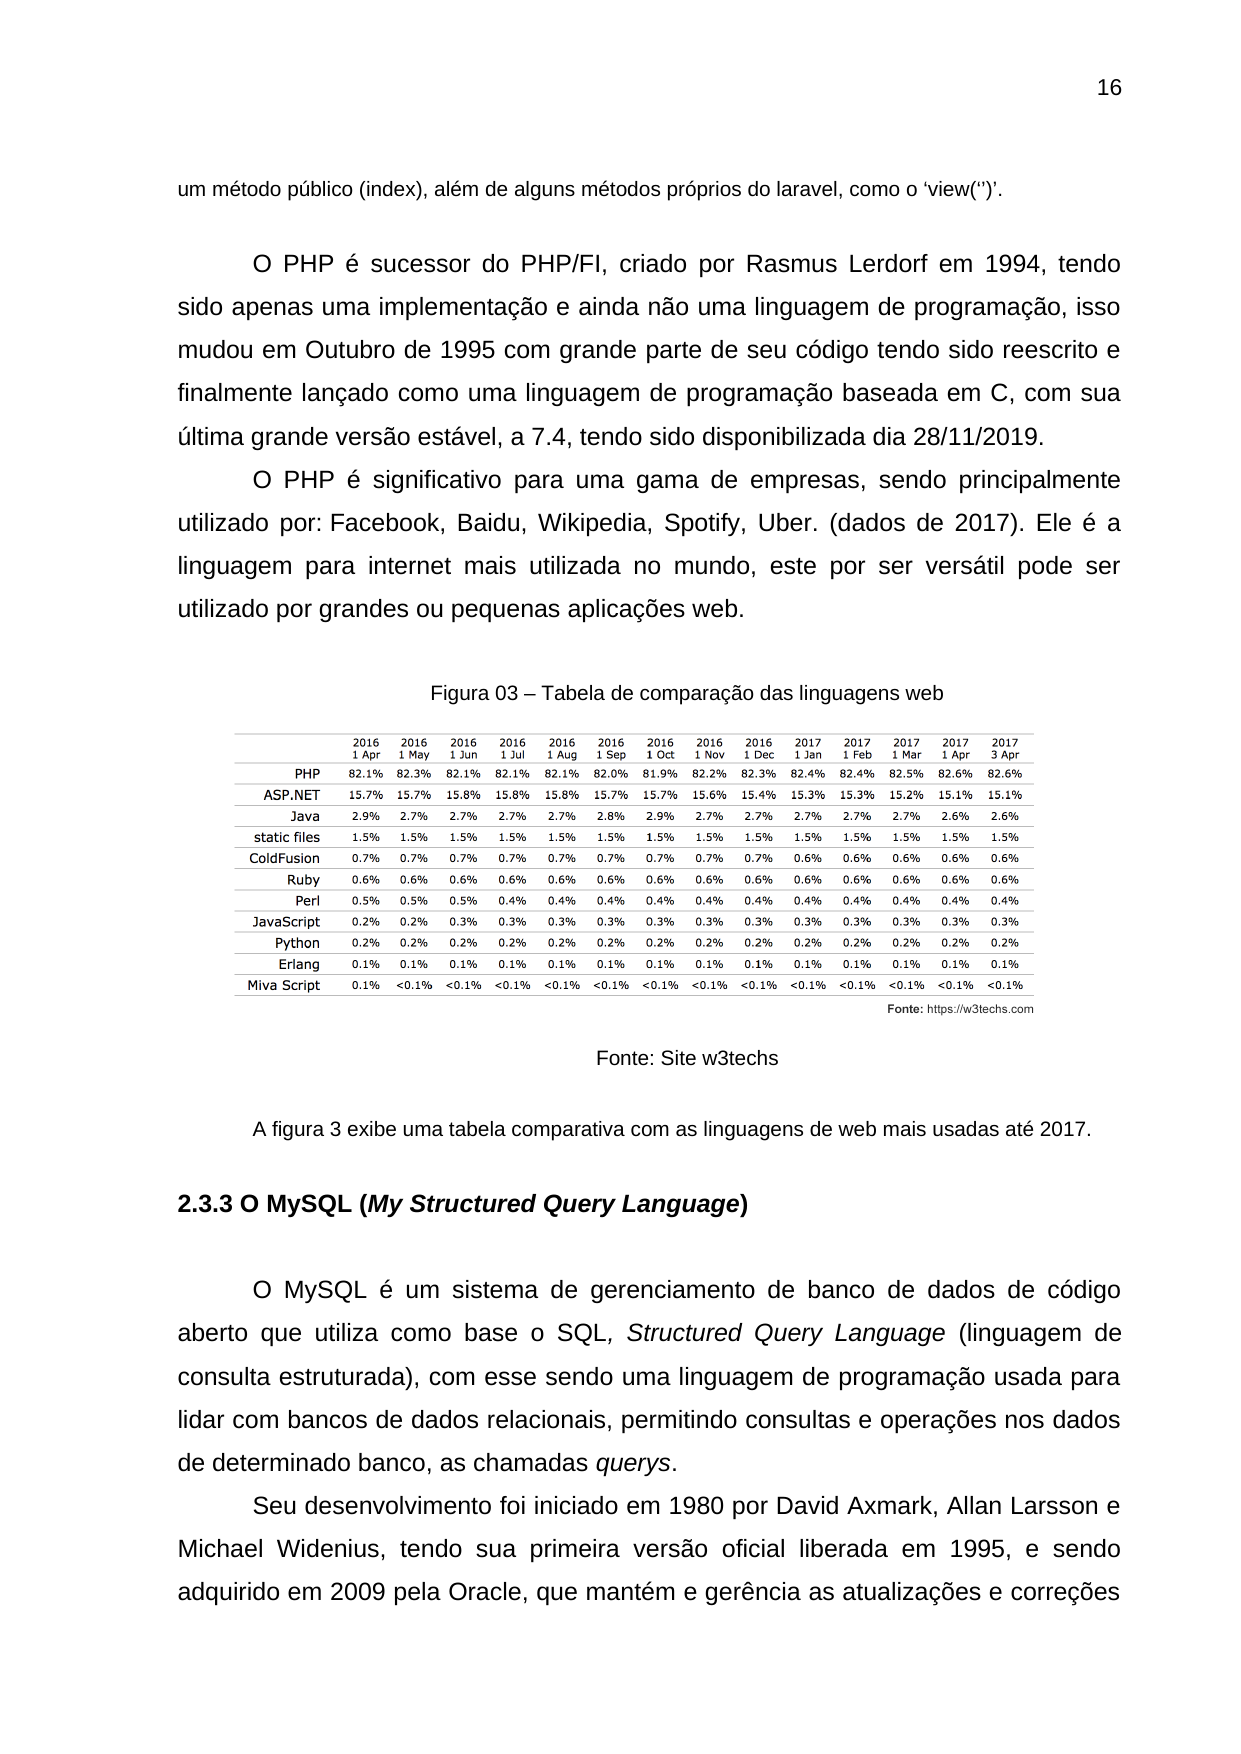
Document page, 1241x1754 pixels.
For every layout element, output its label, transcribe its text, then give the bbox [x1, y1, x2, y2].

text Figura 03 – Tabela de comparação das linguagens web [177, 680, 1122, 704]
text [177, 177, 1122, 201]
picture [214, 724, 1085, 1022]
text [177, 1491, 1122, 1606]
text O PHP é significativo para uma gama de empresas, sendo principalmente utilizado por: Facebook, Baidu, Wikipedia, Spotify, Uber. (dados de 2017). Ele é a linguagem para internet mais utilizada no mundo, este por ser versátil pode ser utilizado por grandes ou pequenas aplicações web. [177, 465, 1122, 623]
text A figura 3 exibe uma tabela comparativa com as linguagens de web mais usadas até 2017. [177, 1117, 1122, 1141]
text O PHP é sucessor do PHP/FI, criado por Rasmus Lerdorf em 1994, tendo sido apenas uma implementação e ainda não uma linguagem de programação, isso mudou em Outubro de 1995 com grande parte de seu código tendo sido reescrito e finalmente lançado como uma linguagem de programação baseada em C, com sua última grande versão estável, a 7.4, tendo sido disponibilizada dia 28/11/2019. [177, 249, 1122, 450]
text O MySQL é um sistema de gerenciamento de banco de dados de código aberto que utiliza como base o SQL, Structured Query Language (linguagem de consulta estruturada), com esse sendo uma linguagem de programação usada para lidar com bancos de dados relacionais, permitindo consultas e operações nos dados de determinado banco, as chamadas querys. [177, 1275, 1122, 1477]
text 2.3.3 O MySQL (My Structured Query Language) [177, 1189, 1122, 1218]
